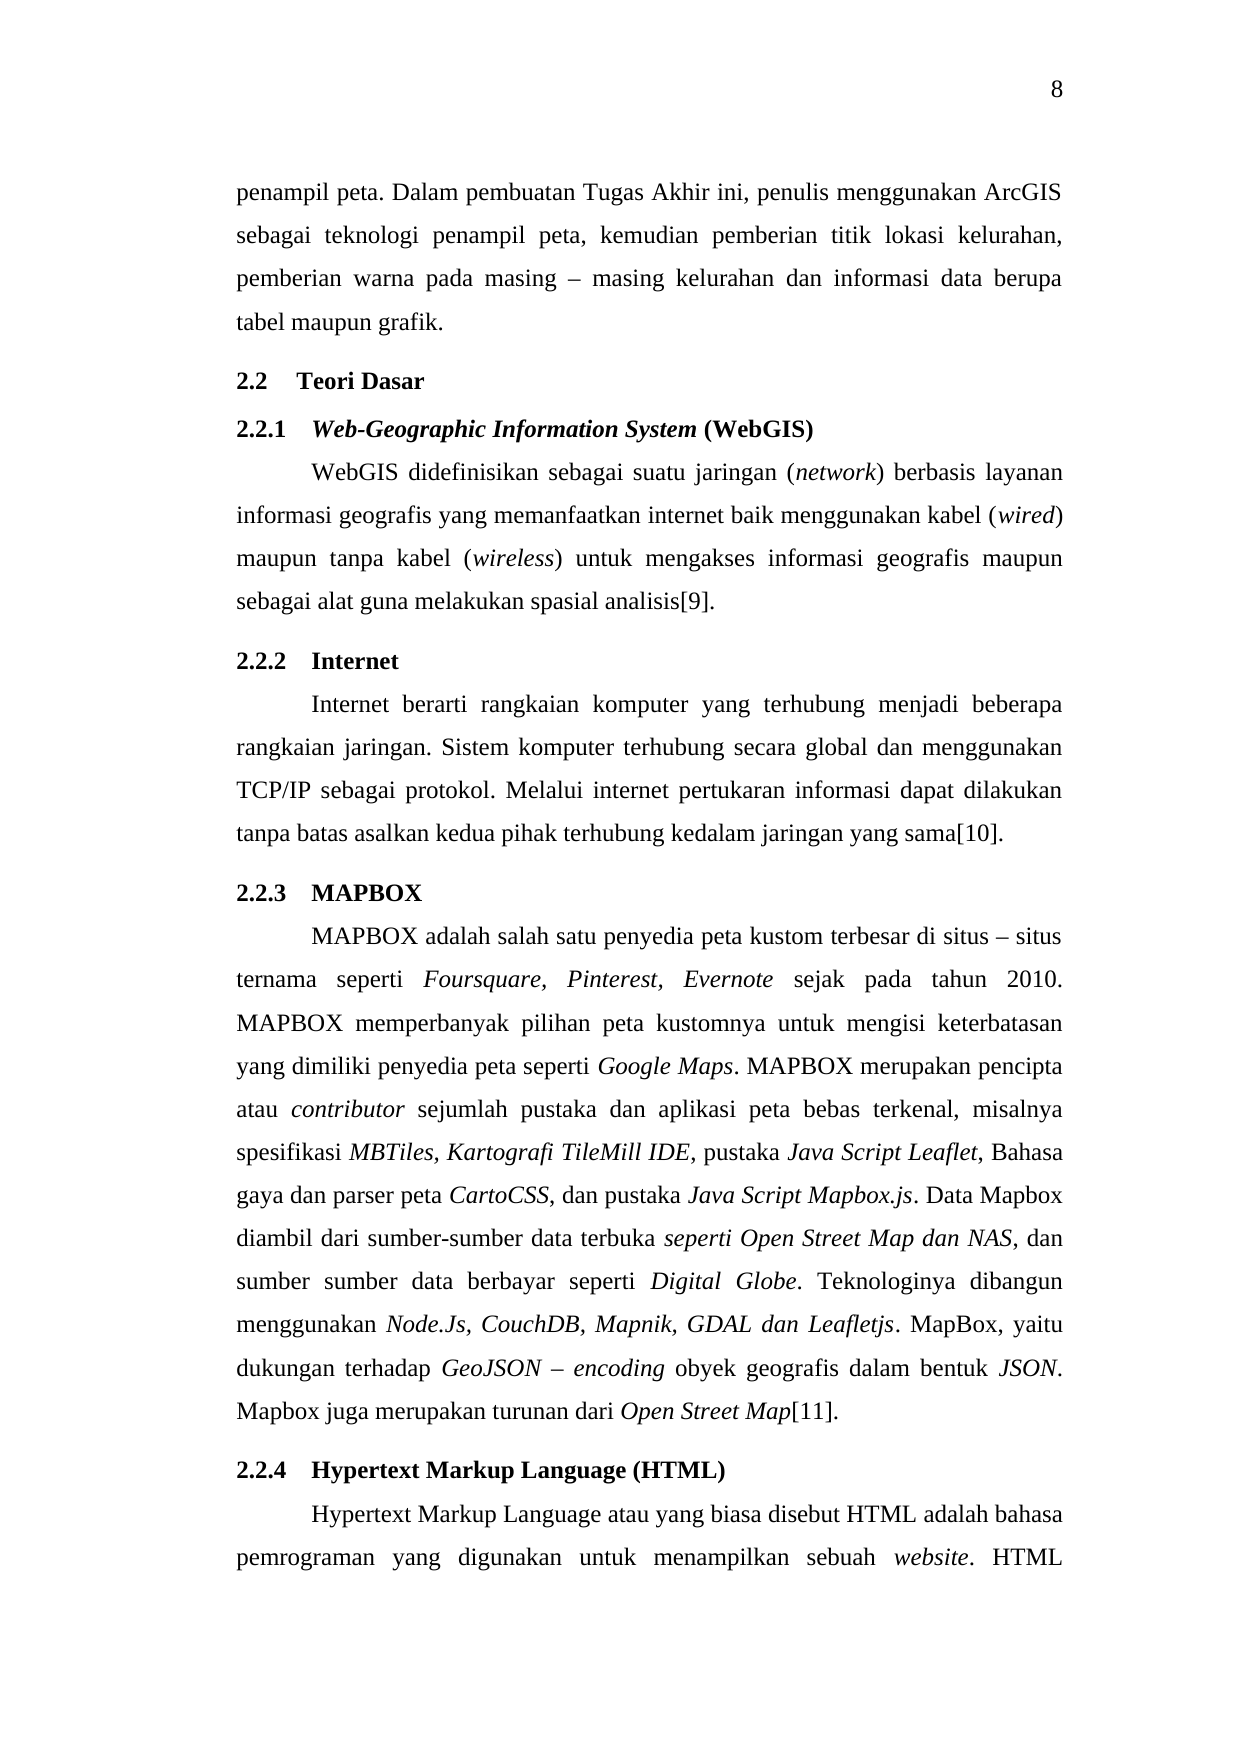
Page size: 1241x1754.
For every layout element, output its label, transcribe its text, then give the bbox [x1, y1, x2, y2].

subtitle Teori Dasar [236, 366, 1063, 395]
subtitle MAPBOX [236, 878, 1063, 907]
subtitle Internet [236, 646, 1063, 675]
text WebGIS didefinisikan sebagai suatu jaringan (network) berbasis layanan informasi geografis yang memanfaatkan internet baik menggunakan kabel (wired) maupun tanpa kabel (wireless) untuk mengakses informasi geografis maupun sebagai alat guna melakukan spasial analisis[9]. [236, 457, 1063, 615]
text MAPBOX adalah salah satu penyedia peta kustom terbesar di situs – situs ternama seperti Foursquare, Pinterest, Evernote sejak pada tahun 2010. MAPBOX memperbanyak pilihan peta kustomnya untuk mengisi keterbatasan yang dimiliki penyedia peta seperti Google Maps. MAPBOX merupakan pencipta atau contributor sejumlah pustaka dan aplikasi peta bebas terkenal, misalnya spesifikasi MBTiles, Kartografi TileMill IDE, pustaka Java Script Leaflet, Bahasa gaya dan parser peta CartoCSS, dan pustaka Java Script Mapbox.js. Data Mapbox diambil dari sumber-sumber data terbuka seperti Open Street Map dan NAS, dan sumber sumber data berbayar seperti Digital Globe. Teknologinya dibangun menggunakan Node.Js, CouchDB, Mapnik, GDAL dan Leafletjs. MapBox, yaitu dukungan terhadap GeoJSON – encoding obyek geografis dalam bentuk JSON. Mapbox juga merupakan turunan dari Open Street Map[11]. [236, 921, 1063, 1424]
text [236, 1499, 1063, 1571]
subtitle Web-Geographic Information System (WebGIS) [236, 414, 1063, 442]
text Internet berarti rangkaian komputer yang terhubung menjadi beberapa rangkaian jaringan. Sistem komputer terhubung secara global dan menggunakan TCP/IP sebagai protokol. Melalui internet pertukaran informasi dapat dilakukan tanpa batas asalkan kedua pihak terhubung kedalam jaringan yang sama[10]. [236, 689, 1063, 847]
subtitle Hypertext Markup Language (HTML) [236, 1456, 1063, 1484]
text penampil peta. Dalam pembuatan Tugas Akhir ini, penulis menggunakan ArcGIS sebagai teknologi penampil peta, kemudian pemberian titik lokasi kelurahan, pemberian warna pada masing – masing kelurahan dan informasi data berupa tabel maupun grafik. [236, 177, 1063, 335]
